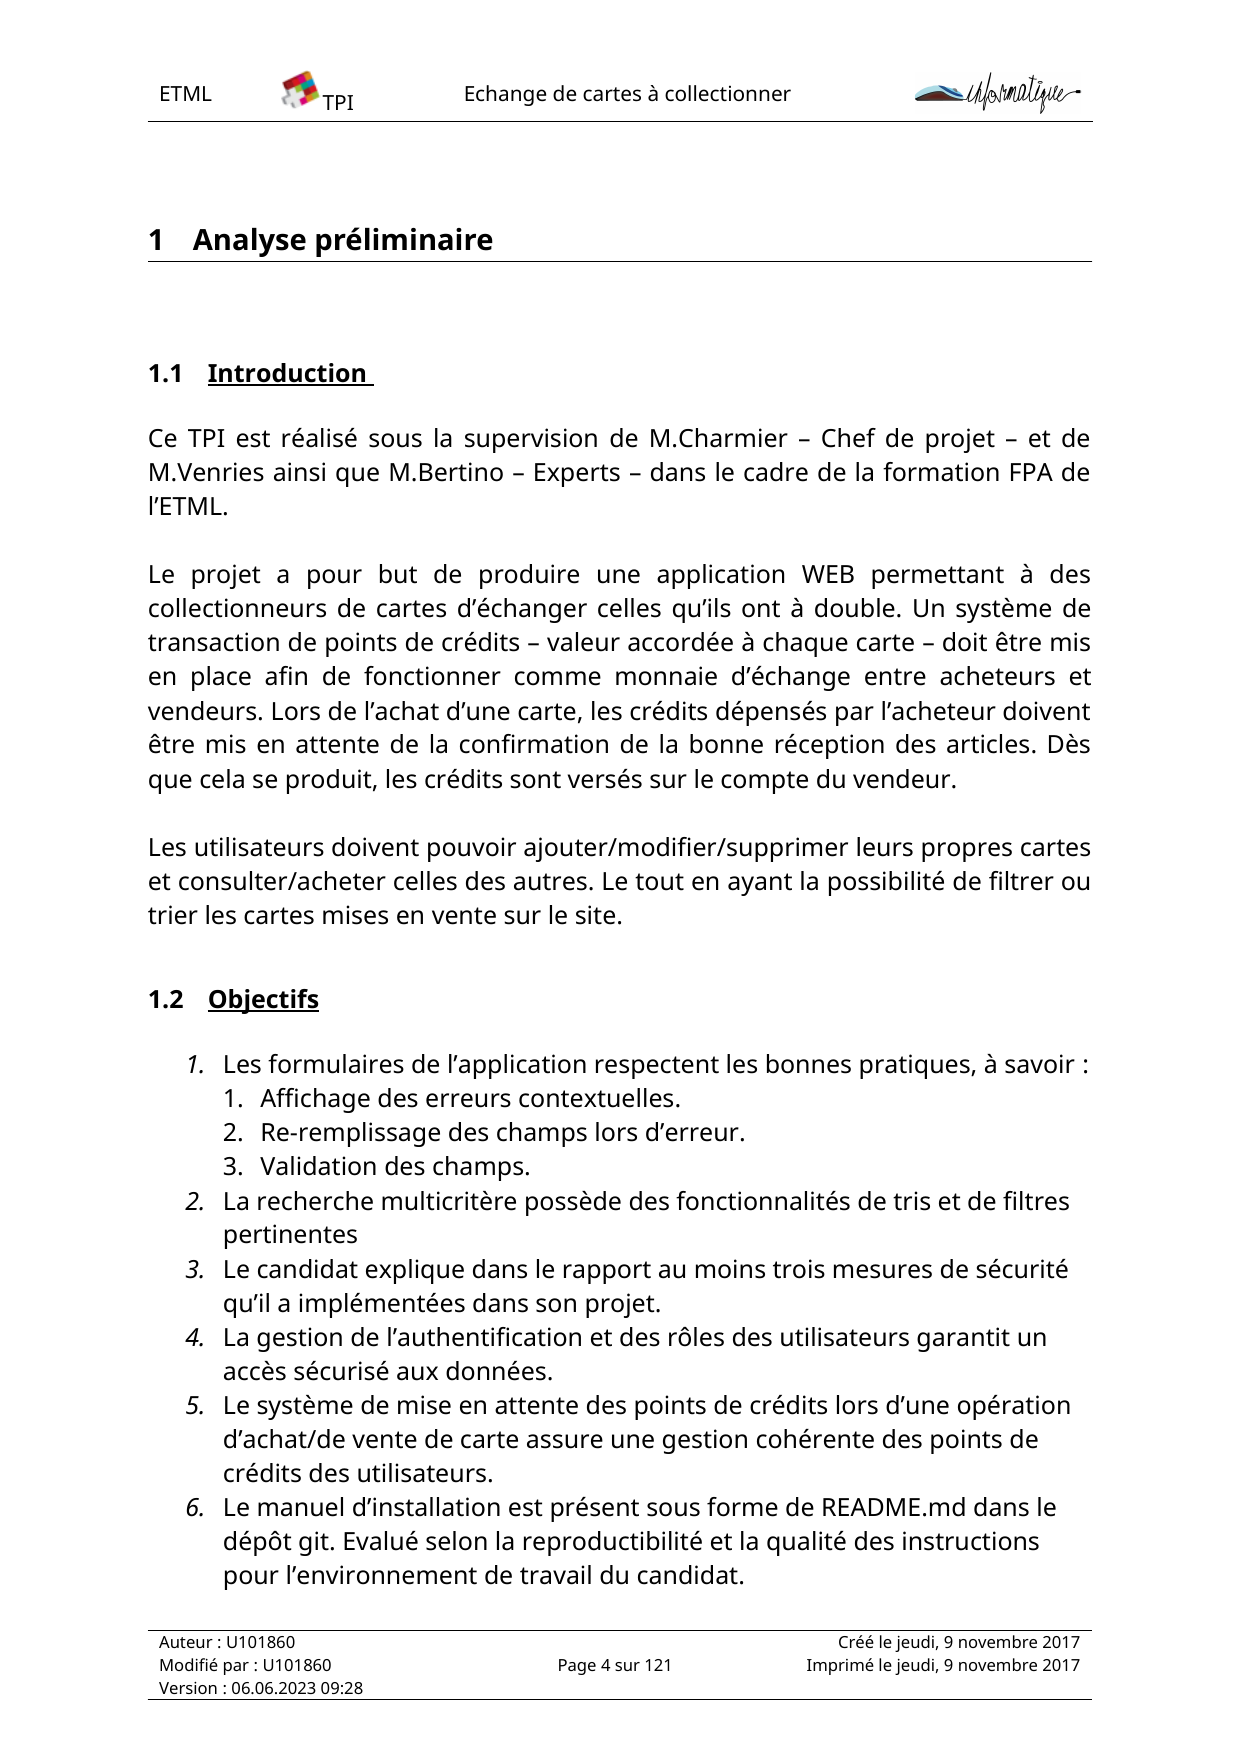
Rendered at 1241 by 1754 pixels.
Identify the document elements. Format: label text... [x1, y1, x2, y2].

subtitle Analyse préliminaire [148, 219, 1092, 261]
list Le système de mise en attente des points de crédits lors d’une opération d’achat/de vente de carte assure une gestion cohérente des points de crédits des utilisateurs. [185, 1387, 1092, 1490]
list La gestion de l’authentification et des rôles des utilisateurs garantit un accès sécurisé aux données. [185, 1319, 1092, 1387]
list Re-remplissage des champs lors d’erreur. [223, 1115, 1092, 1149]
subtitle Objectifs [148, 982, 1092, 1016]
list Le manuel d’installation est présent sous forme de README.md dans le dépôt git. Evalué selon la reproductibilité et la qualité des instructions pour l’environnement de travail du candidat. [185, 1490, 1092, 1592]
text Le projet a pour but de produire une application WEB permettant à des collectionneurs de cartes d’échanger celles qu’ils ont à double. Un système de transaction de points de crédits – valeur accordée à chaque carte – doit être mis en place afin de fonctionner comme monnaie d’échange entre acheteurs et vendeurs. Lors de l’achat d’une carte, les crédits dépensés par l’acheteur doivent être mis en attente de la confirmation de la bonne réception des articles. Dès que cela se produit, les crédits sont versés sur le compte du vendeur. [148, 557, 1092, 795]
list Les formulaires de l’application respectent les bonnes pratiques, à savoir : [185, 1047, 1092, 1081]
list Affichage des erreurs contextuelles. [223, 1081, 1092, 1115]
subtitle Introduction [148, 355, 1092, 389]
text Les utilisateurs doivent pouvoir ajouter/modifier/supprimer leurs propres cartes et consulter/acheter celles des autres. Le tout en ayant la possibilité de filtrer ou trier les cartes mises en vente sur le site. [148, 829, 1092, 932]
list Validation des champs. [223, 1149, 1092, 1183]
text Ce TPI est réalisé sous la supervision de M.Charmier – Chef de projet – et de M.Venries ainsi que M.Bertino – Experts – dans le cadre de la formation FPA de l’ETML. [148, 421, 1092, 523]
list La recherche multicritère possède des fonctionnalités de tris et de filtres pertinentes [185, 1183, 1092, 1251]
picture [276, 69, 323, 111]
list Le candidat explique dans le rapport au moins trois mesures de sécurité qu’il a implémentées dans son projet. [185, 1251, 1092, 1319]
